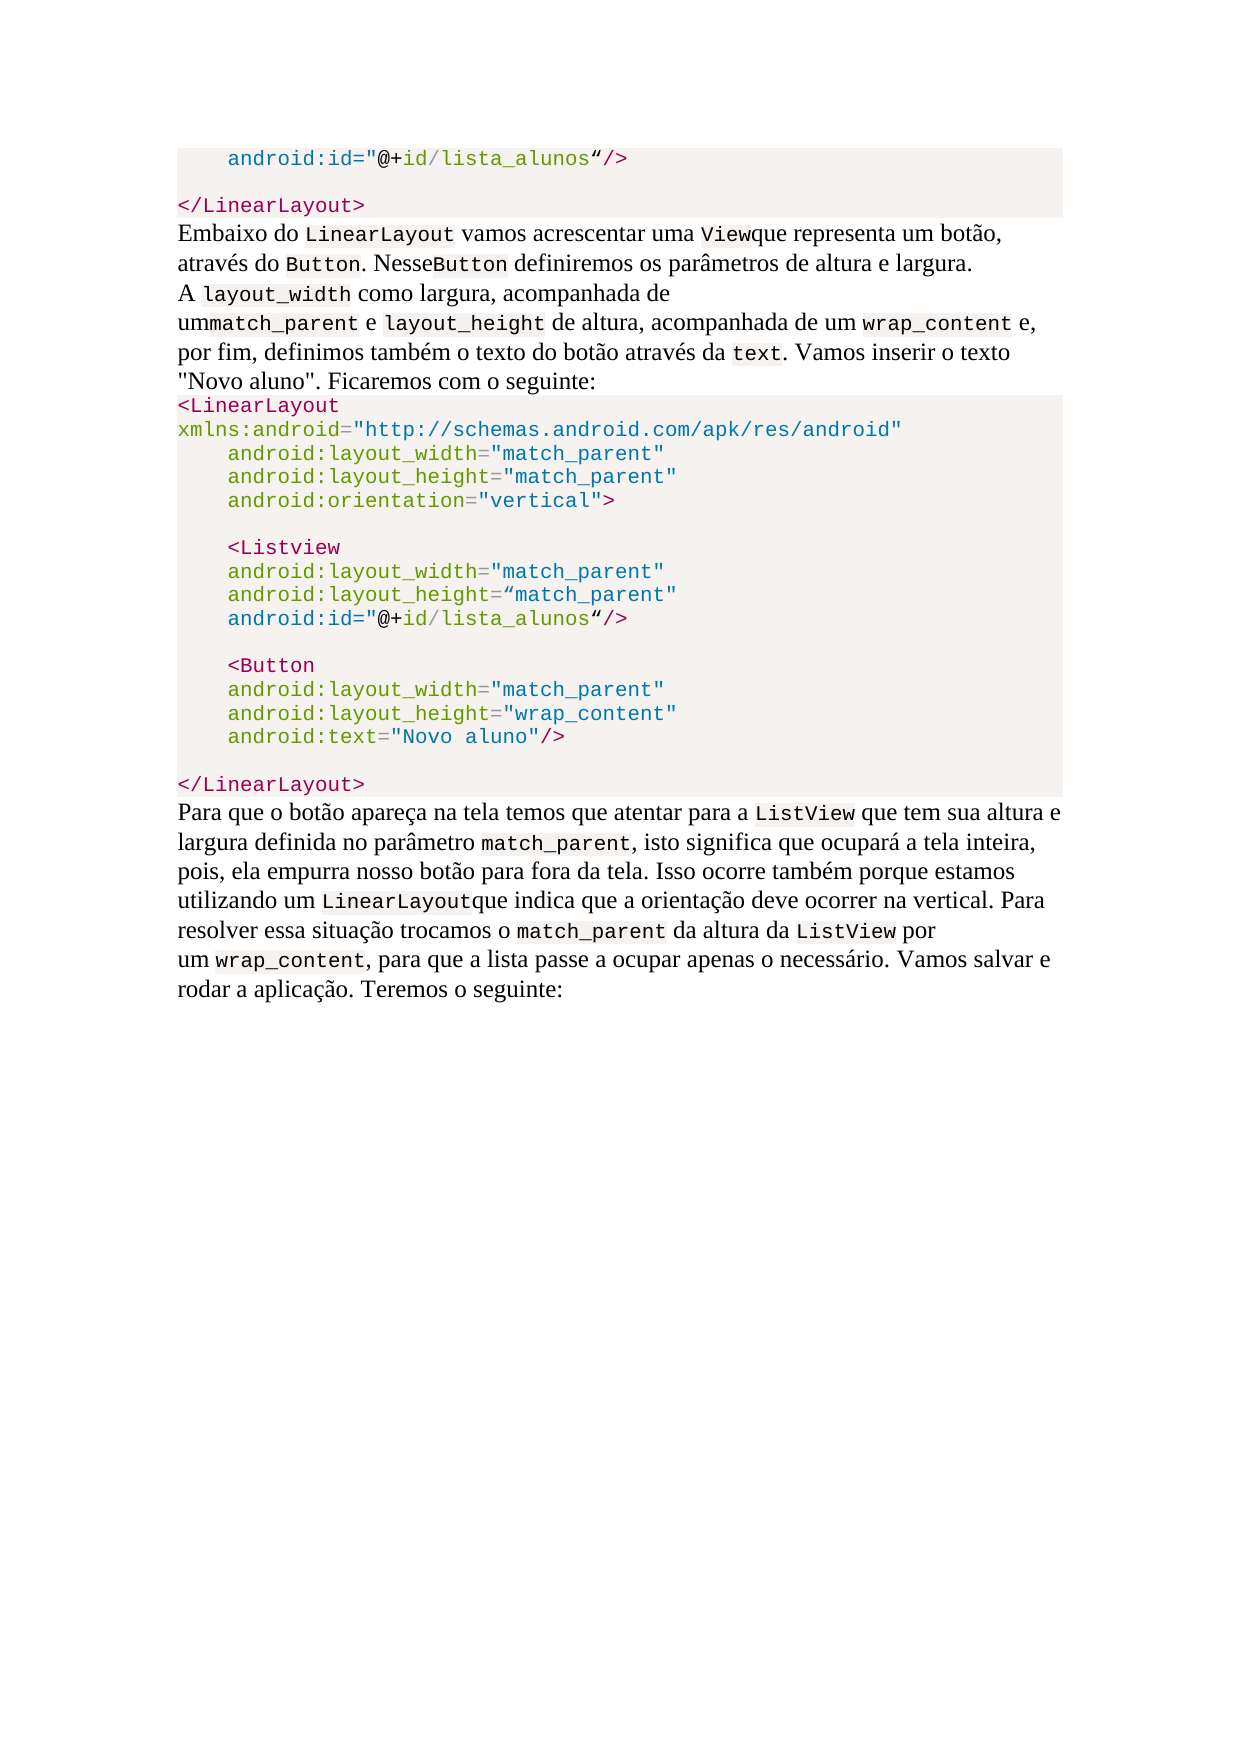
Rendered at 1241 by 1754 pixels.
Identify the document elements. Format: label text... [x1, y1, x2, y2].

text </LinearLayout> [177, 773, 1063, 797]
text android:orientation="vertical"> [177, 490, 1063, 513]
text android:id="@+id/lista_alunos“/> [177, 148, 1063, 171]
text Embaixo do LinearLayout vamos acrescentar uma Viewque representa um botão, através do Button. NesseButton definiremos os parâmetros de altura e largura. A layout_width como largura, acompanhada de ummatch_parent e layout_height de altura, acompanhada de um wrap_content e, por fim, definimos também o texto do botão através da text. Vamos inserir o texto "Novo aluno". Ficaremos com o seguinte: [177, 218, 1063, 395]
text android:id="@+id/lista_alunos“/> [177, 608, 1063, 632]
text <Button [177, 655, 1063, 679]
text Para que o botão apareça na tela temos que atentar para a ListView que tem sua altura e largura definida no parâmetro match_parent, isto significa que ocupará a tela inteira, pois, ela empurra nosso botão para fora da tela. Isso ocorre também porque estamos utilizando um LinearLayoutque indica que a orientação deve ocorrer na vertical. Para resolver essa situação trocamos o match_parent da altura da ListView por um wrap_content, para que a lista passe a ocupar apenas o necessário. Vamos salvar e rodar a aplicação. Teremos o seguinte: [177, 797, 1063, 1003]
text android:text="Novo aluno"/> [177, 726, 1063, 750]
text android:layout_height=“match_parent" [177, 584, 1063, 608]
text android:layout_height="wrap_content" [177, 703, 1063, 726]
text android:layout_width="match_parent" [177, 679, 1063, 703]
text <LinearLayout xmlns:android="http://schemas.android.com/apk/res/android" [177, 395, 1063, 442]
text android:layout_height="match_parent" [177, 466, 1063, 490]
text </LinearLayout> [177, 195, 1063, 218]
text <Listview [177, 537, 1063, 561]
text android:layout_width="match_parent" [177, 442, 1063, 466]
text android:layout_width="match_parent" [177, 561, 1063, 584]
